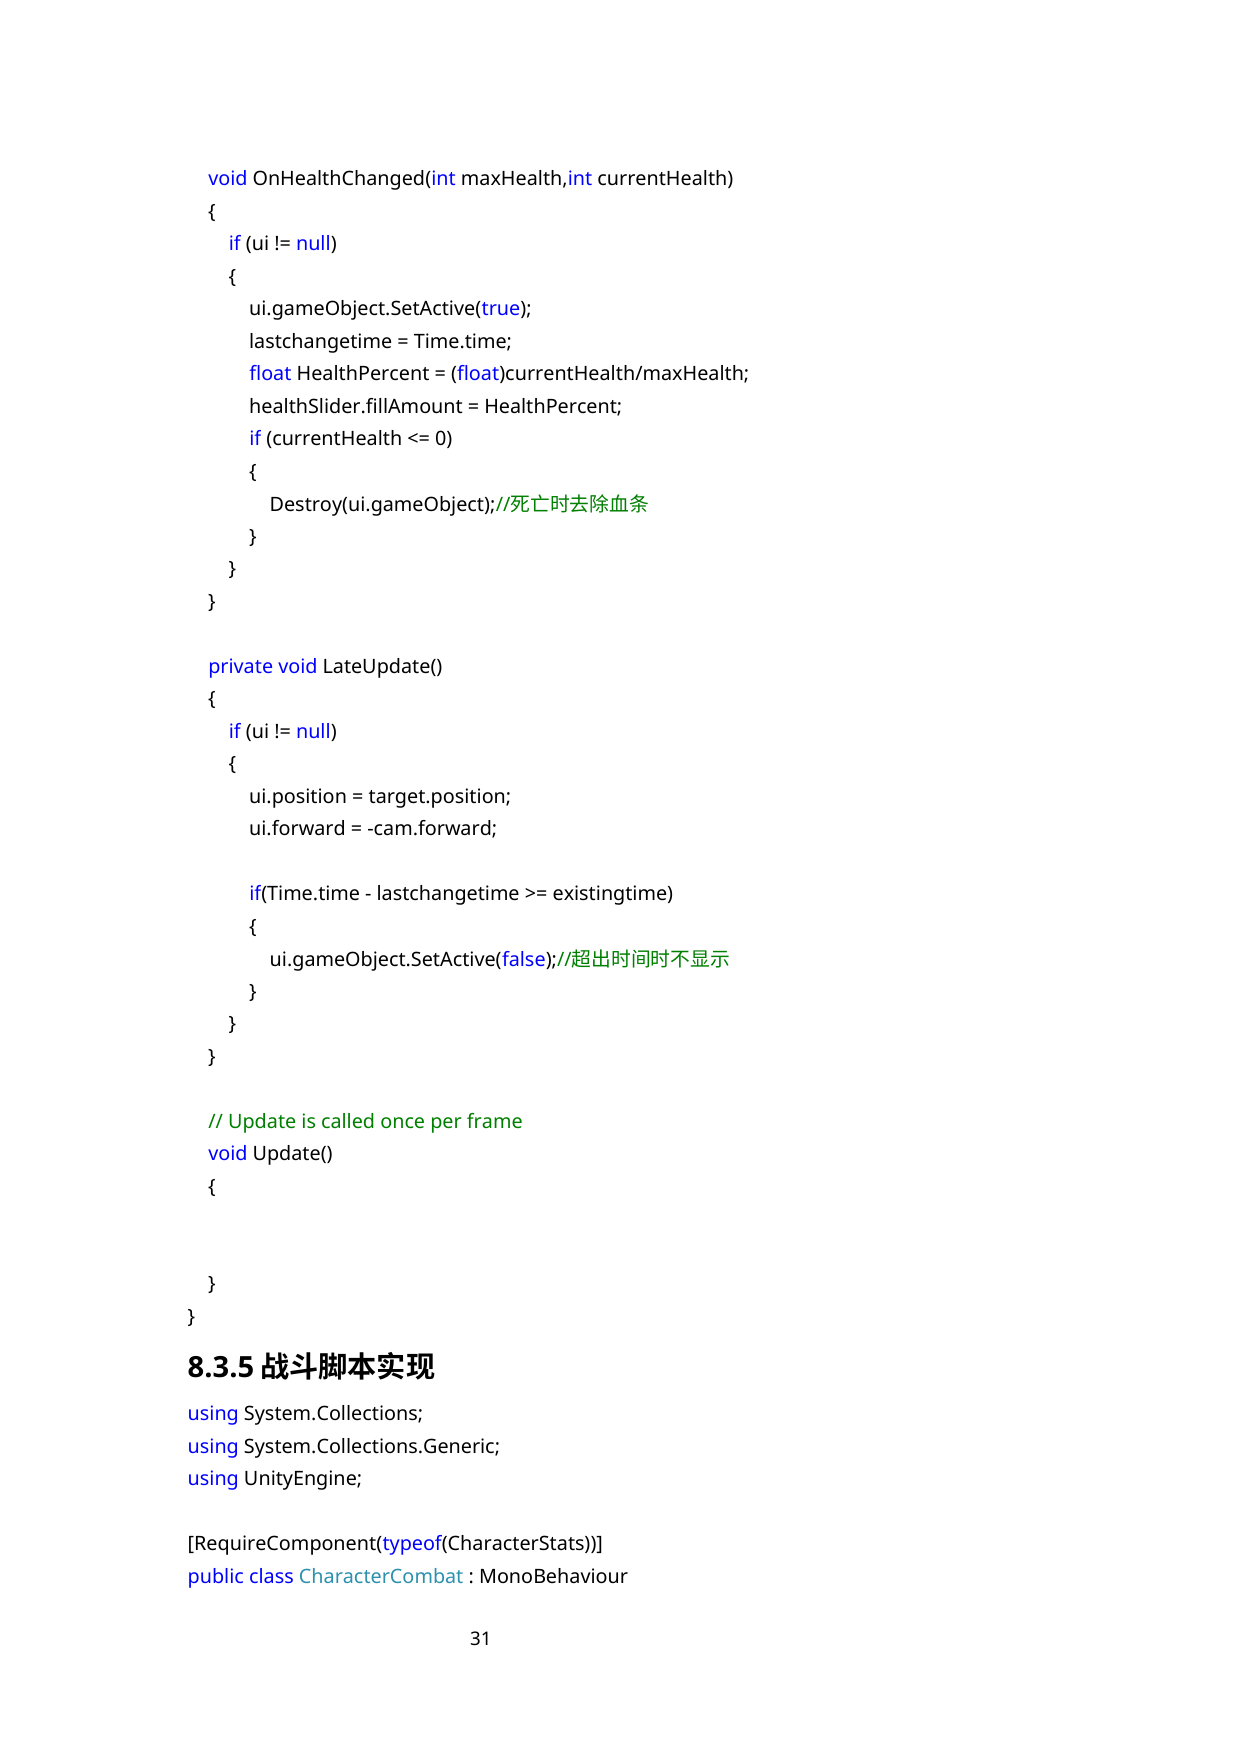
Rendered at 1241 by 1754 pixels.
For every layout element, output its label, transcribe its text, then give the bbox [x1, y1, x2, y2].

text { [187, 259, 1053, 292]
text { [187, 194, 1053, 227]
text if (currentHealth <= 0) [187, 422, 1053, 454]
text { [187, 454, 1053, 487]
text public class CharacterCombat : MonoBehaviour [187, 1559, 1053, 1592]
text } [187, 974, 1053, 1007]
text } [187, 1007, 1053, 1039]
text if (ui != null) [187, 227, 1053, 259]
text } [187, 584, 1053, 617]
text } [187, 1267, 1053, 1299]
text private void LateUpdate() [187, 649, 1053, 682]
text healthSlider.fillAmount = HealthPercent; [187, 389, 1053, 422]
subtitle 8.3.5战斗脚本实现 [187, 1332, 1053, 1397]
text { [187, 1169, 1053, 1202]
text // Update is called once per frame [187, 1104, 1053, 1137]
text } [187, 552, 1053, 584]
text ui.gameObject.SetActive(false);//超出时间时不显示 [187, 942, 1053, 974]
text Destroy(ui.gameObject);//死亡时去除血条 [187, 487, 1053, 519]
text void Update() [187, 1137, 1053, 1169]
text using UnityEngine; [187, 1462, 1053, 1494]
text } [187, 1299, 1053, 1332]
text if(Time.time - lastchangetime >= existingtime) [187, 877, 1053, 909]
text { [187, 682, 1053, 714]
text lastchangetime = Time.time; [187, 324, 1053, 357]
text void OnHealthChanged(int maxHealth,int currentHealth) [187, 162, 1053, 194]
text if (ui != null) [187, 714, 1053, 747]
text using System.Collections; [187, 1397, 1053, 1429]
text using System.Collections.Generic; [187, 1429, 1053, 1462]
text ui.position = target.position; [187, 779, 1053, 812]
text } [187, 519, 1053, 552]
text ui.forward = -cam.forward; [187, 812, 1053, 844]
text float HealthPercent = (float)currentHealth/maxHealth; [187, 357, 1053, 389]
text } [187, 1039, 1053, 1072]
text [RequireComponent(typeof(CharacterStats))] [187, 1527, 1053, 1559]
text { [187, 747, 1053, 779]
text ui.gameObject.SetActive(true); [187, 292, 1053, 324]
text { [187, 909, 1053, 942]
